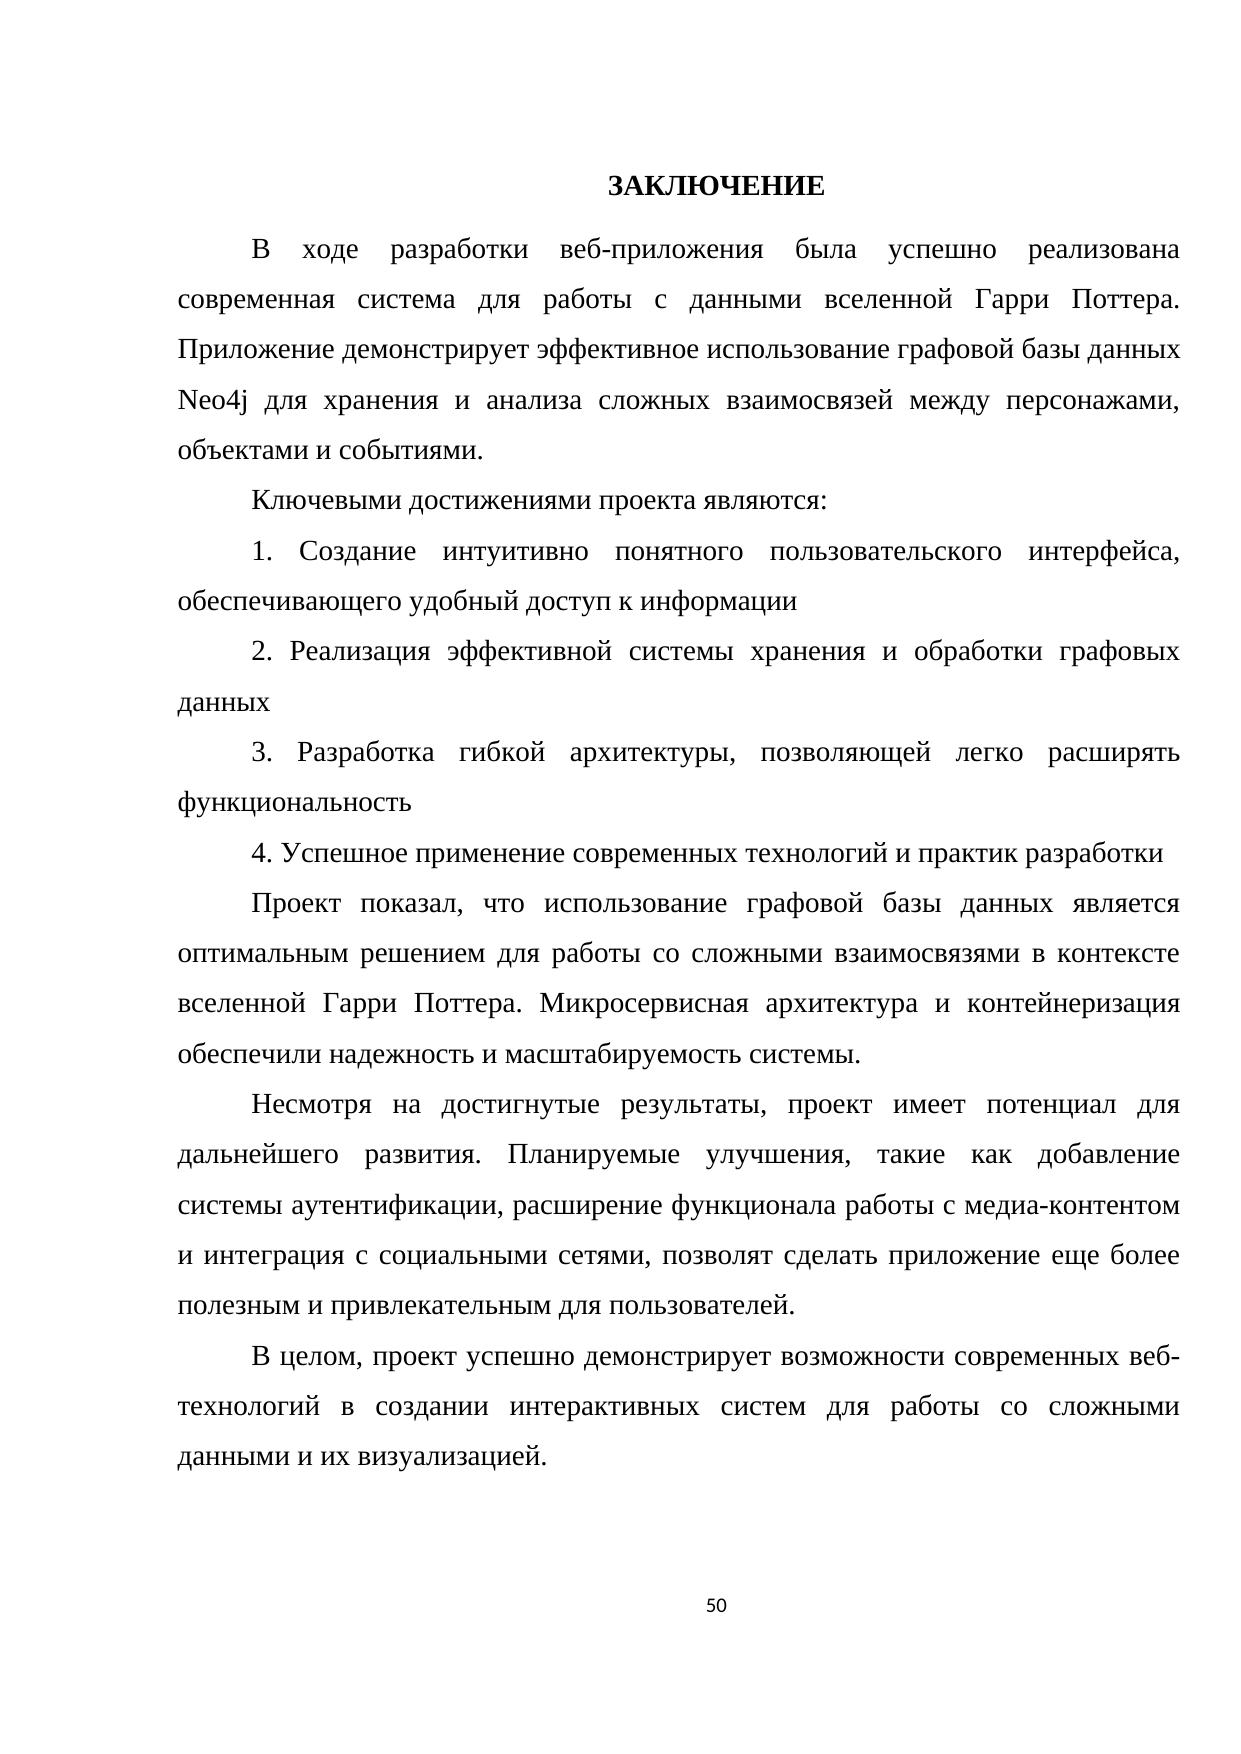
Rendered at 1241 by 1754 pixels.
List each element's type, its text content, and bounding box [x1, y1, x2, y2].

text В ходе разработки веб-приложения была успешно реализована современная система для работы с данными вселенной Гарри Поттера. Приложение демонстрирует эффективное использование графовой базы данных Neo4j для хранения и анализа сложных взаимосвязей между персонажами, объектами и событиями. [177, 231, 1181, 466]
text В целом, проект успешно демонстрирует возможности современных веб-технологий в создании интерактивных систем для работы со сложными данными и их визуализацией. [177, 1338, 1181, 1472]
text Проект показал, что использование графовой базы данных является оптимальным решением для работы со сложными взаимосвязями в контексте вселенной Гарри Поттера. Микросервисная архитектура и контейнеризация обеспечили надежность и масштабируемость системы. [177, 885, 1181, 1069]
text 3. Разработка гибкой архитектуры, позволяющей легко расширять функциональность [177, 734, 1181, 818]
text 4. Успешное применение современных технологий и практик разработки [177, 835, 1181, 868]
text 2. Реализация эффективной системы хранения и обработки графовых данных [177, 633, 1181, 717]
text Ключевыми достижениями проекта являются: [177, 482, 1181, 516]
text Несмотря на достигнутые результаты, проект имеет потенциал для дальнейшего развития. Планируемые улучшения, такие как добавление системы аутентификации, расширение функционала работы с медиа-контентом и интеграция с социальными сетями, позволят сделать приложение еще более полезным и привлекательным для пользователей. [177, 1086, 1181, 1321]
text 1. Создание интуитивно понятного пользовательского интерфейса, обеспечивающего удобный доступ к информации [177, 533, 1181, 617]
subtitle ЗАКЛЮЧЕНИЕ [252, 168, 1181, 202]
